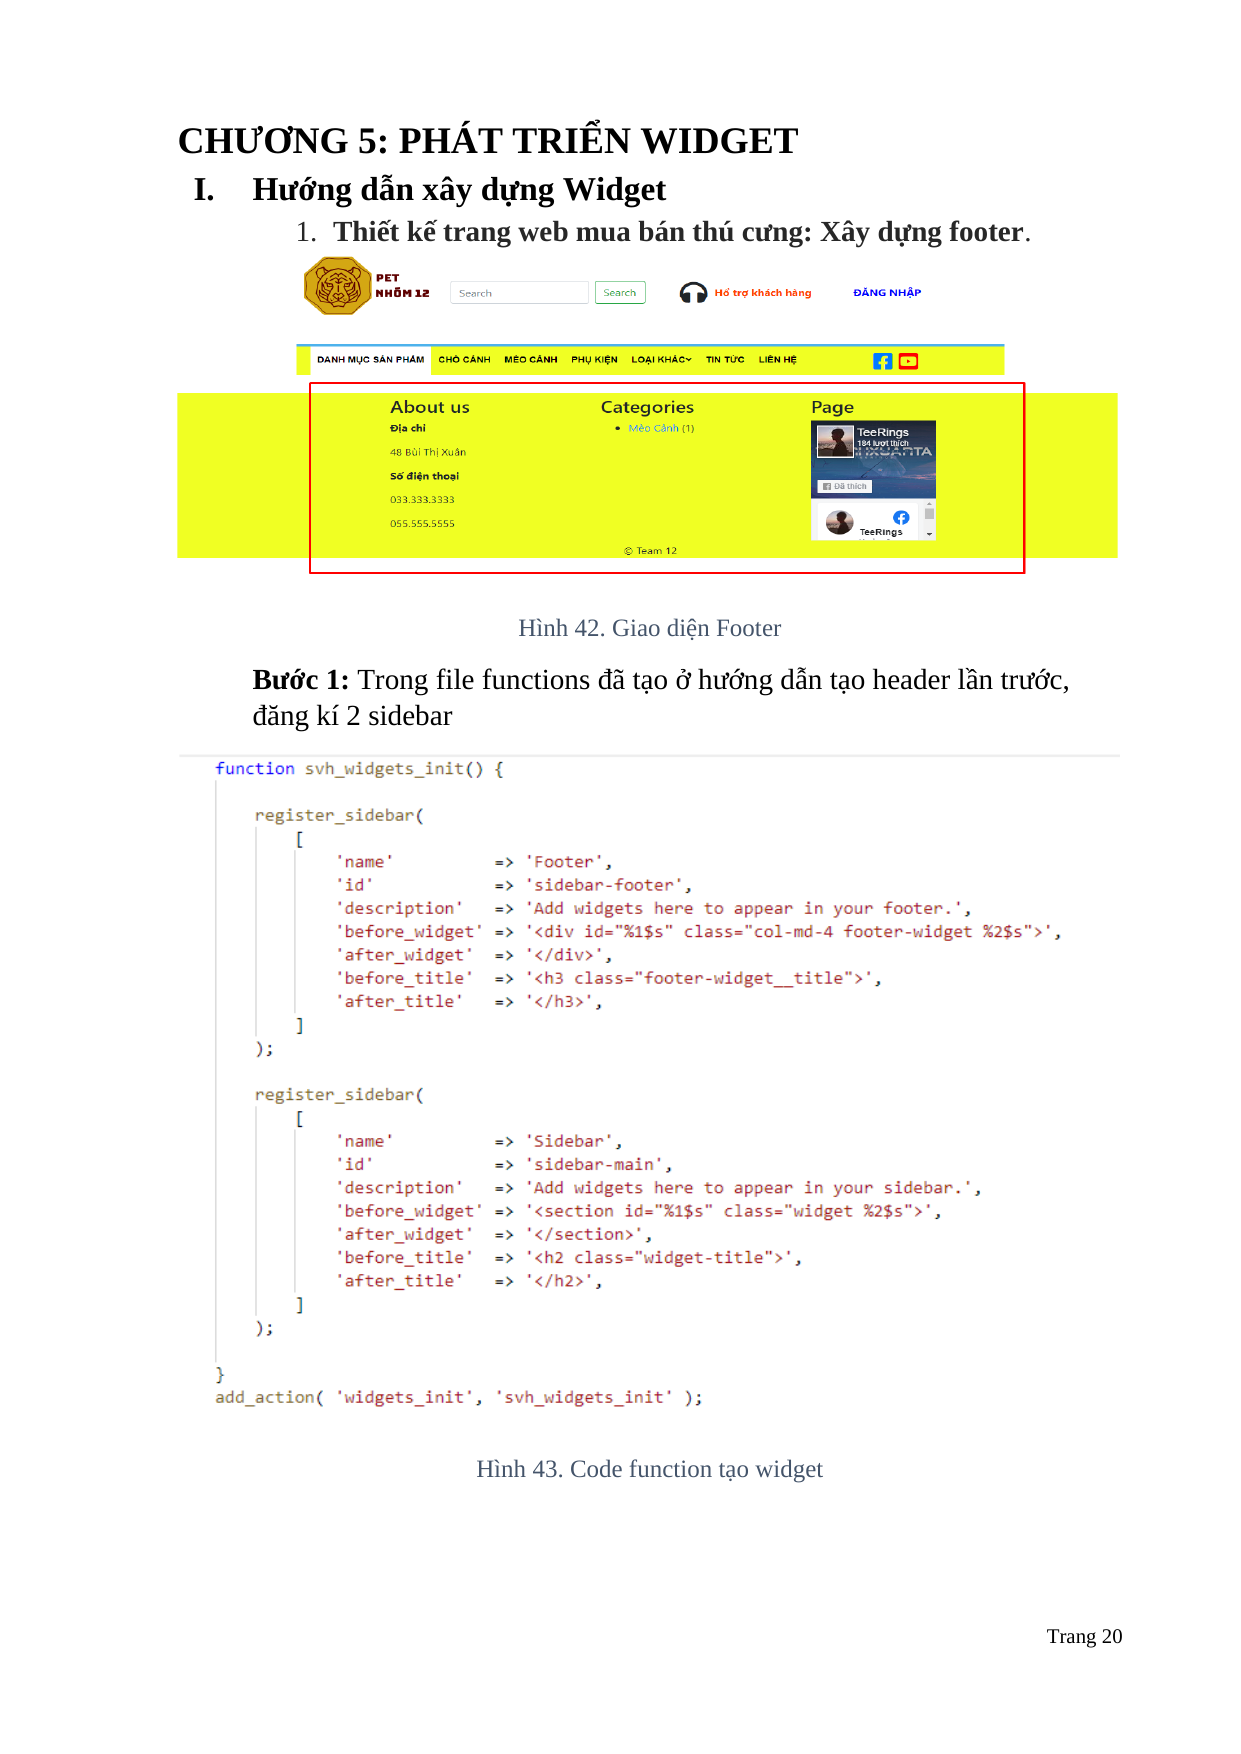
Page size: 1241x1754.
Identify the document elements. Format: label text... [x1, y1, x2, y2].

subtitle Hướng dẫn xây dựng Widget [215, 169, 1122, 207]
text Bước 1: Trong file functions đã tạo ở hướng dẫn tạo header lần trước, đăng kí 2 sidebar [252, 662, 1122, 732]
picture [179, 751, 1120, 1436]
text Hình 42. Giao diện Footer [177, 613, 1122, 641]
picture [177, 252, 1118, 594]
text Hình 43. Code function tạo widget [177, 1454, 1122, 1483]
subtitle CHƯƠNG 5: PHÁT TRIỂN WIDGET [177, 118, 1122, 161]
subtitle Thiết kế trang web mua bán thú cưng: Xây dựng footer. [295, 214, 1122, 248]
